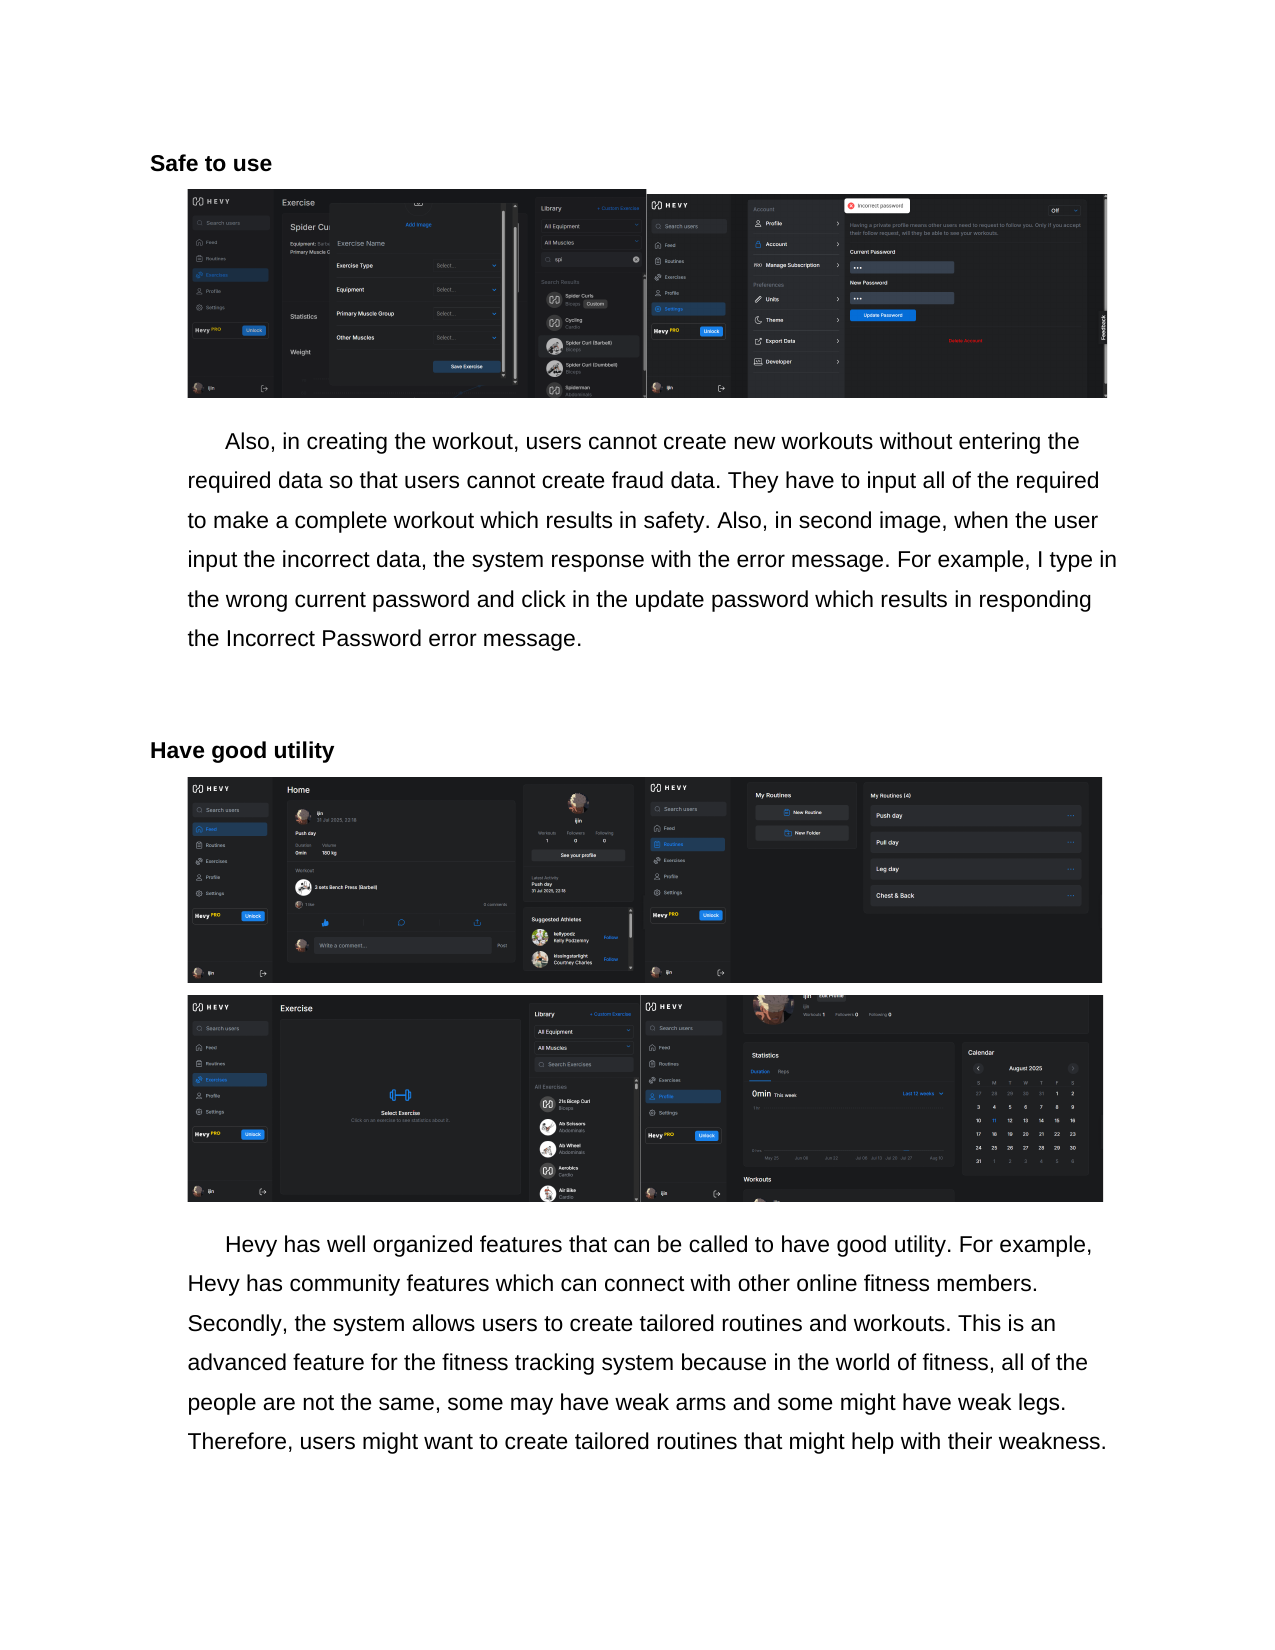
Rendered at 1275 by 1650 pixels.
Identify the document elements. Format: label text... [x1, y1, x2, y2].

subtitle Safe to use [150, 150, 1125, 176]
text Also, in creating the workout, users cannot create new workouts without entering the required data so that users cannot create fraud data. They have to input all of the required to make a complete workout which results in safety. Also, in second image, when the user input the incorrect data, the system response with the error message. For example, I type in the wrong current password and click in the update password which results in responding the Incorrect Password error message. [187, 428, 1125, 652]
picture [187, 189, 1108, 398]
picture [187, 777, 1103, 983]
subtitle Have good utility [150, 737, 1125, 764]
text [187, 1231, 1125, 1455]
picture [187, 995, 1104, 1202]
